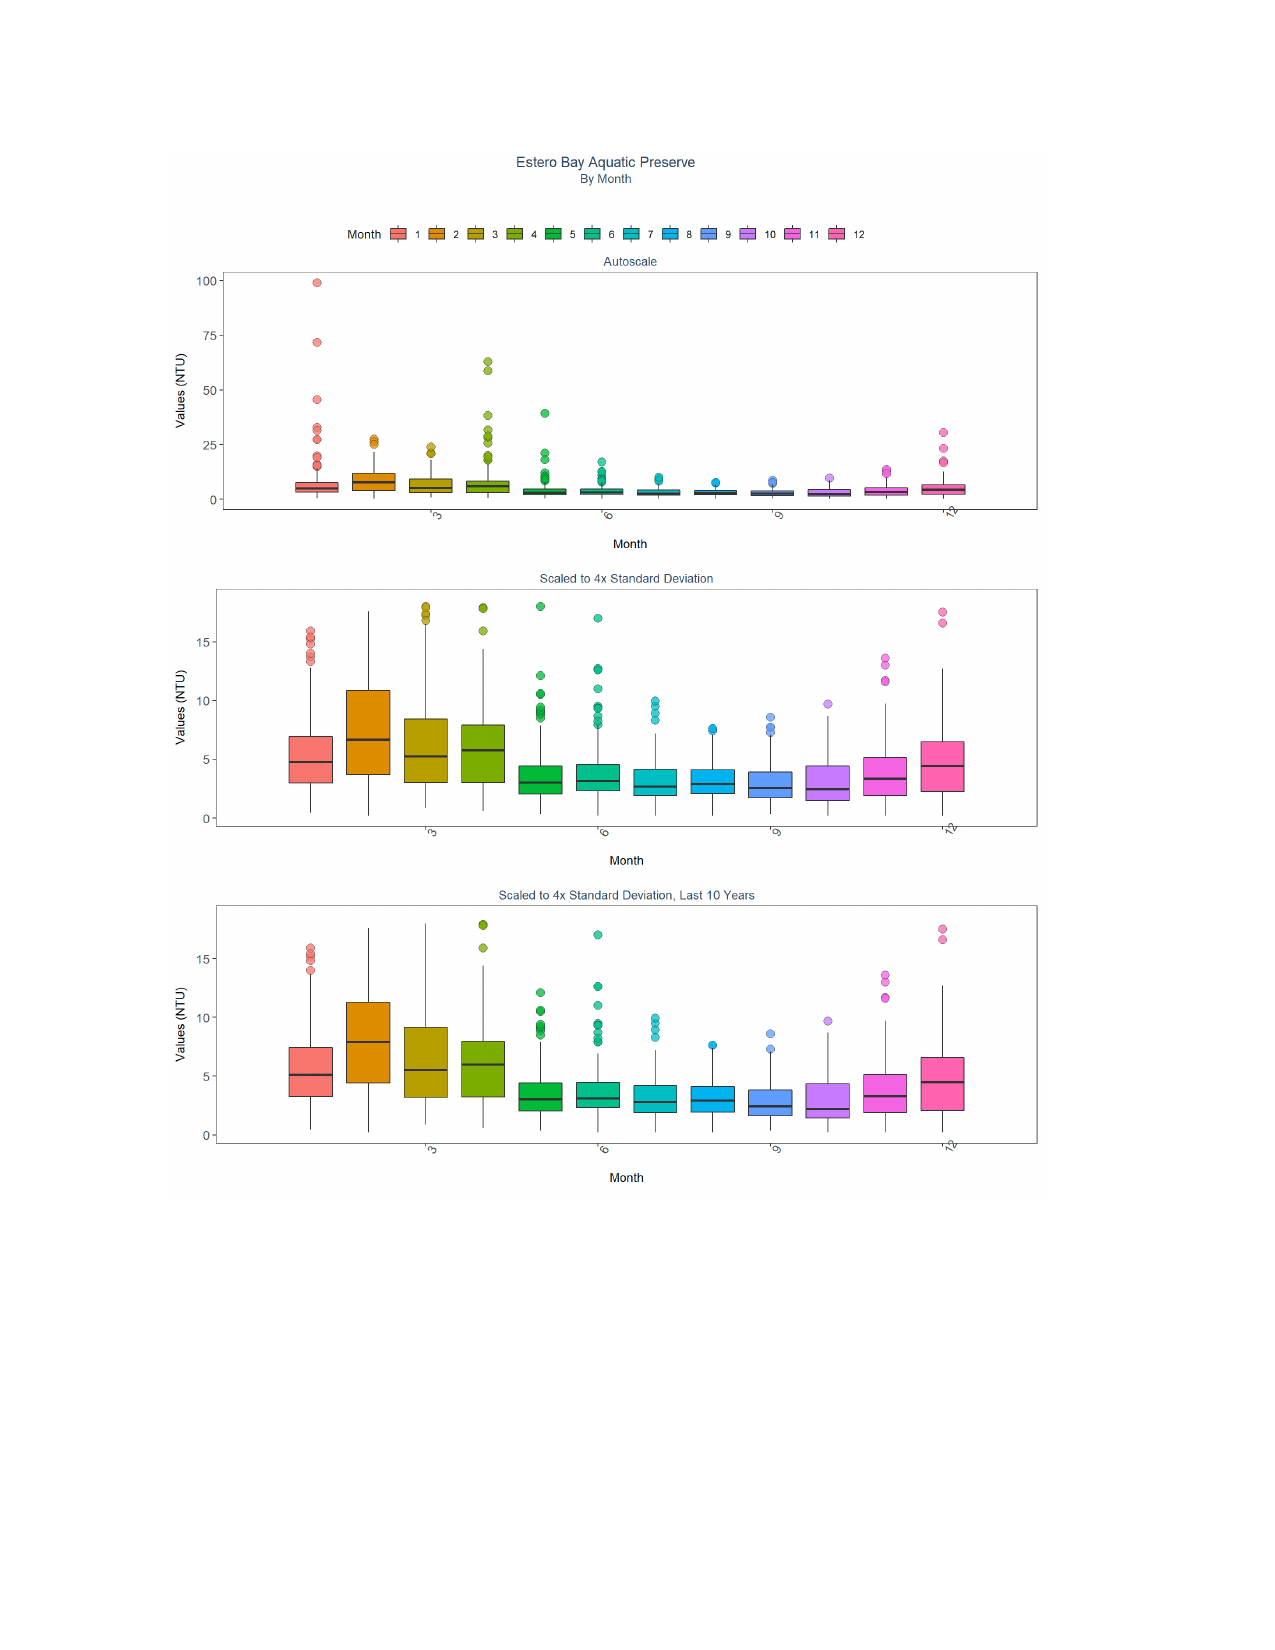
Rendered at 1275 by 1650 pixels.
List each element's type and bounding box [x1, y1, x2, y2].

picture [168, 150, 1044, 1200]
